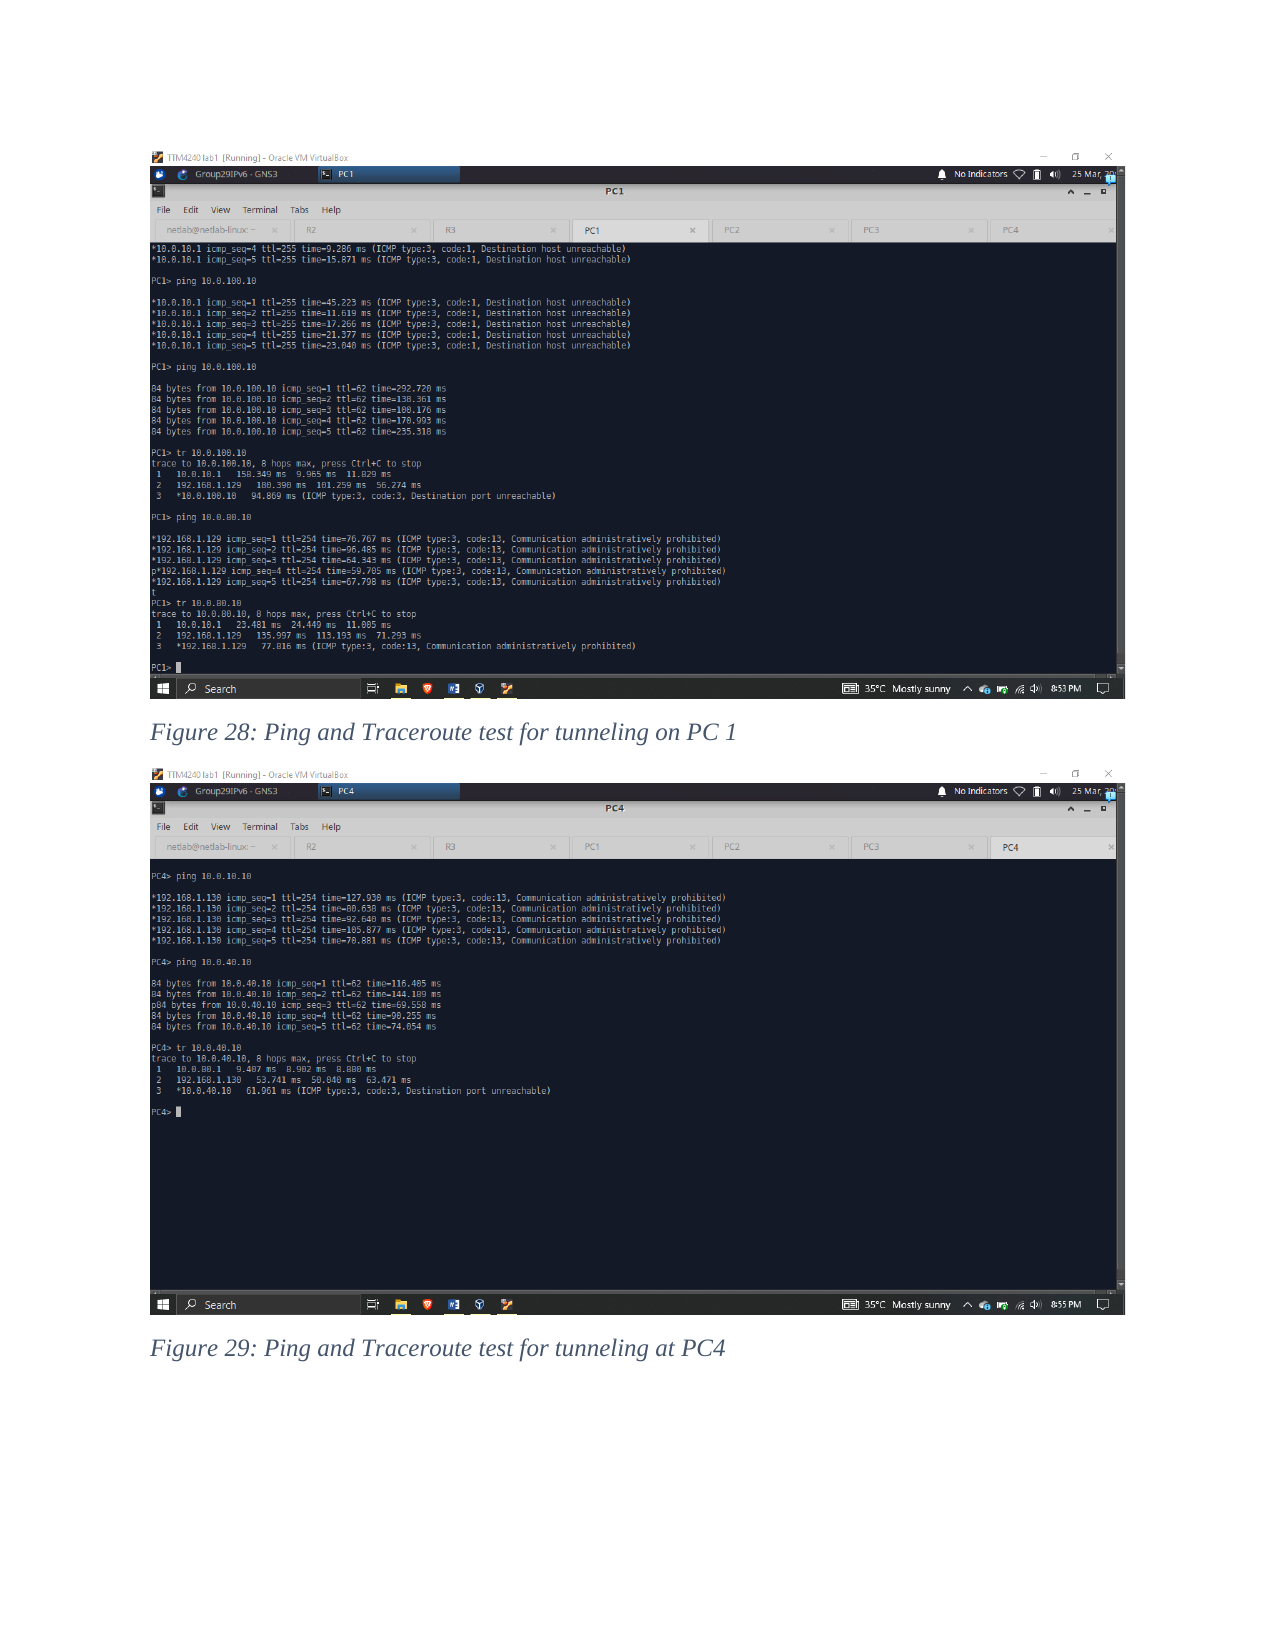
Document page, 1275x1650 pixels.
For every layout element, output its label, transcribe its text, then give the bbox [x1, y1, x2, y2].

text Figure 28: Ping and Traceroute test for tunneling on PC 1 [150, 717, 1125, 746]
picture [150, 150, 1125, 699]
picture [150, 766, 1125, 1315]
text Figure 29: Ping and Traceroute test for tunneling at PC4 [150, 1333, 1125, 1362]
